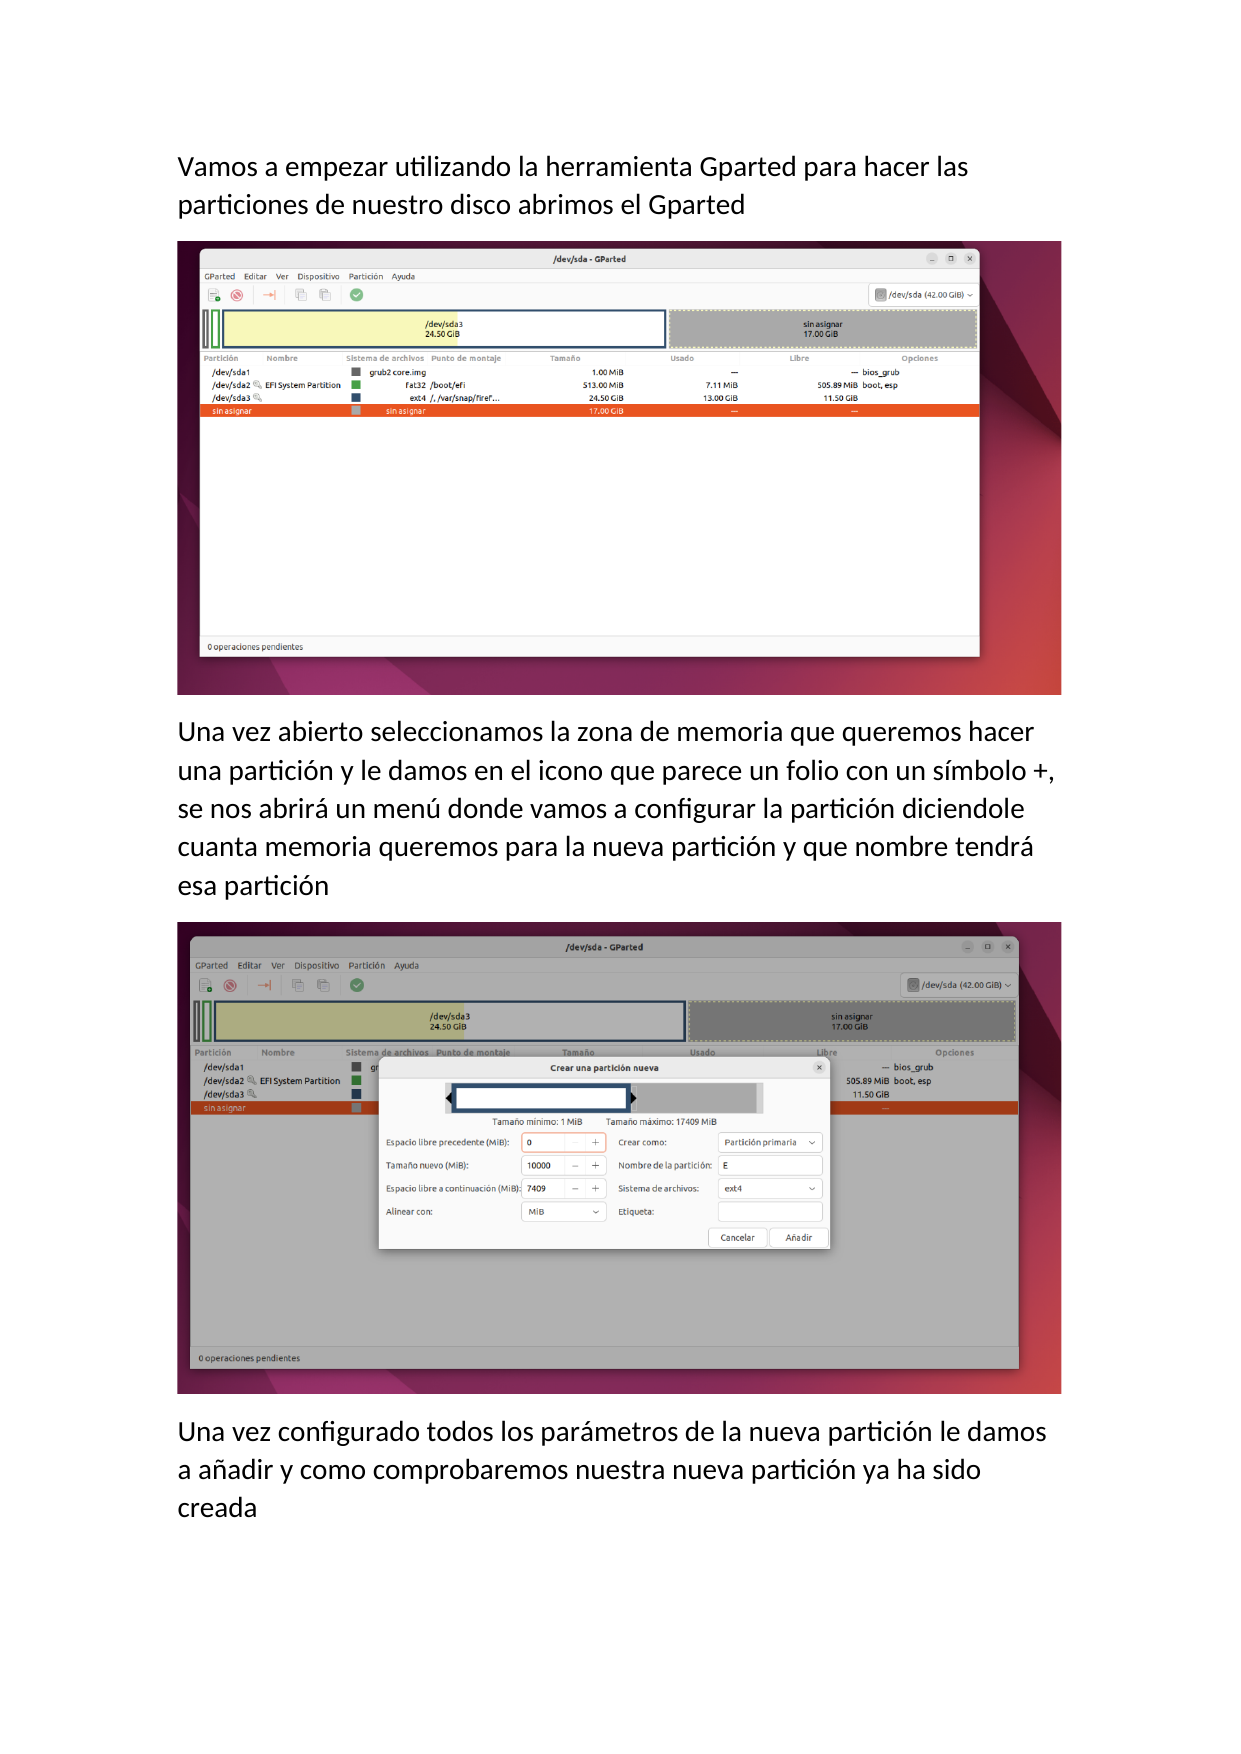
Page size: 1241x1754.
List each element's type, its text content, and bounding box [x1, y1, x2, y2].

picture [177, 241, 1062, 695]
picture [177, 922, 1062, 1394]
text Una vez configurado todos los parámetros de la nueva partición le damos a añadir y como comprobaremos nuestra nueva partición ya ha sido creada [177, 1413, 1063, 1525]
text Una vez abierto seleccionamos la zona de memoria que queremos hacer una partición y le damos en el icono que parece un folio con un símbolo +, se nos abrirá un menú donde vamos a configurar la partición diciendole cuanta memoria queremos para la nueva partición y que nombre tendrá esa partición [177, 713, 1063, 902]
text Vamos a empezar utilizando la herramienta Gparted para hacer las particiones de nuestro disco abrimos el Gparted [177, 148, 1063, 222]
